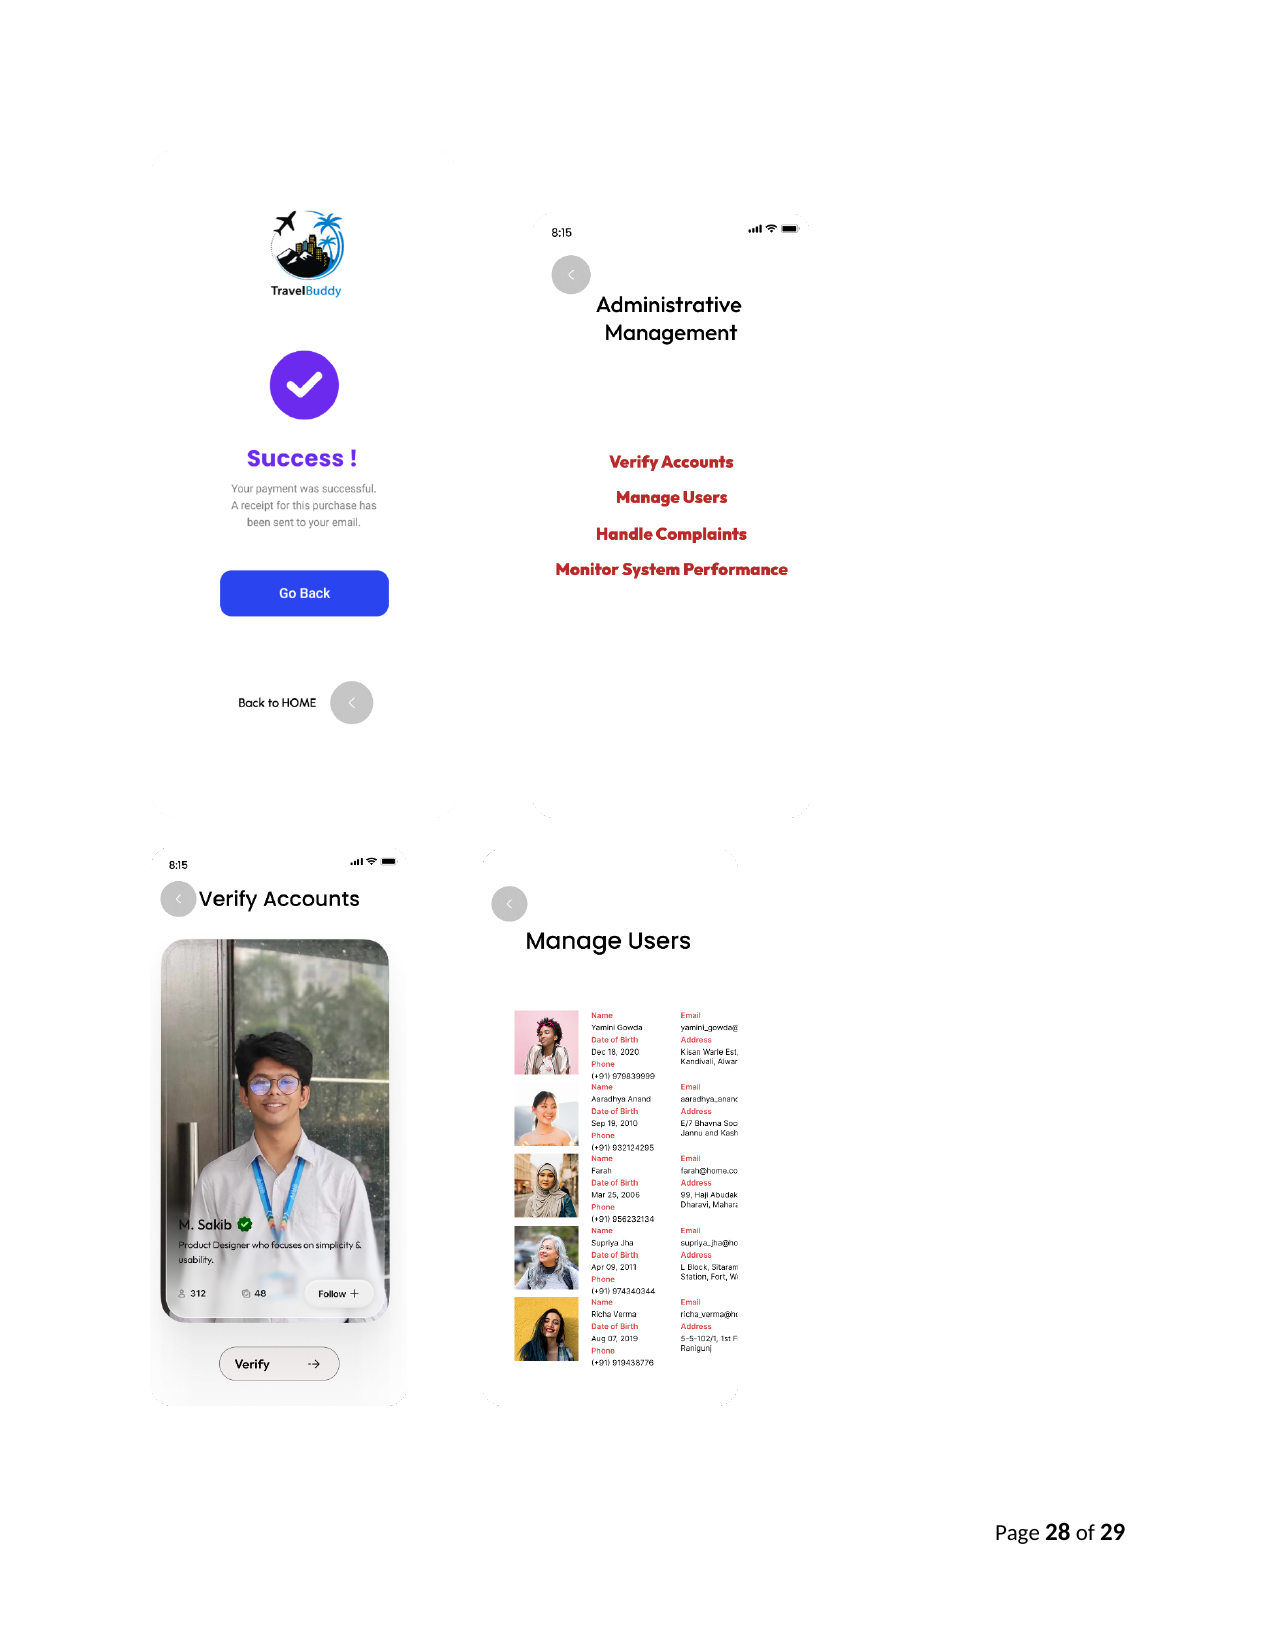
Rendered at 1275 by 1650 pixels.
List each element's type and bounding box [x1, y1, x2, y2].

picture [150, 847, 408, 1406]
picture [481, 848, 738, 1406]
picture [531, 212, 810, 818]
picture [150, 150, 458, 818]
